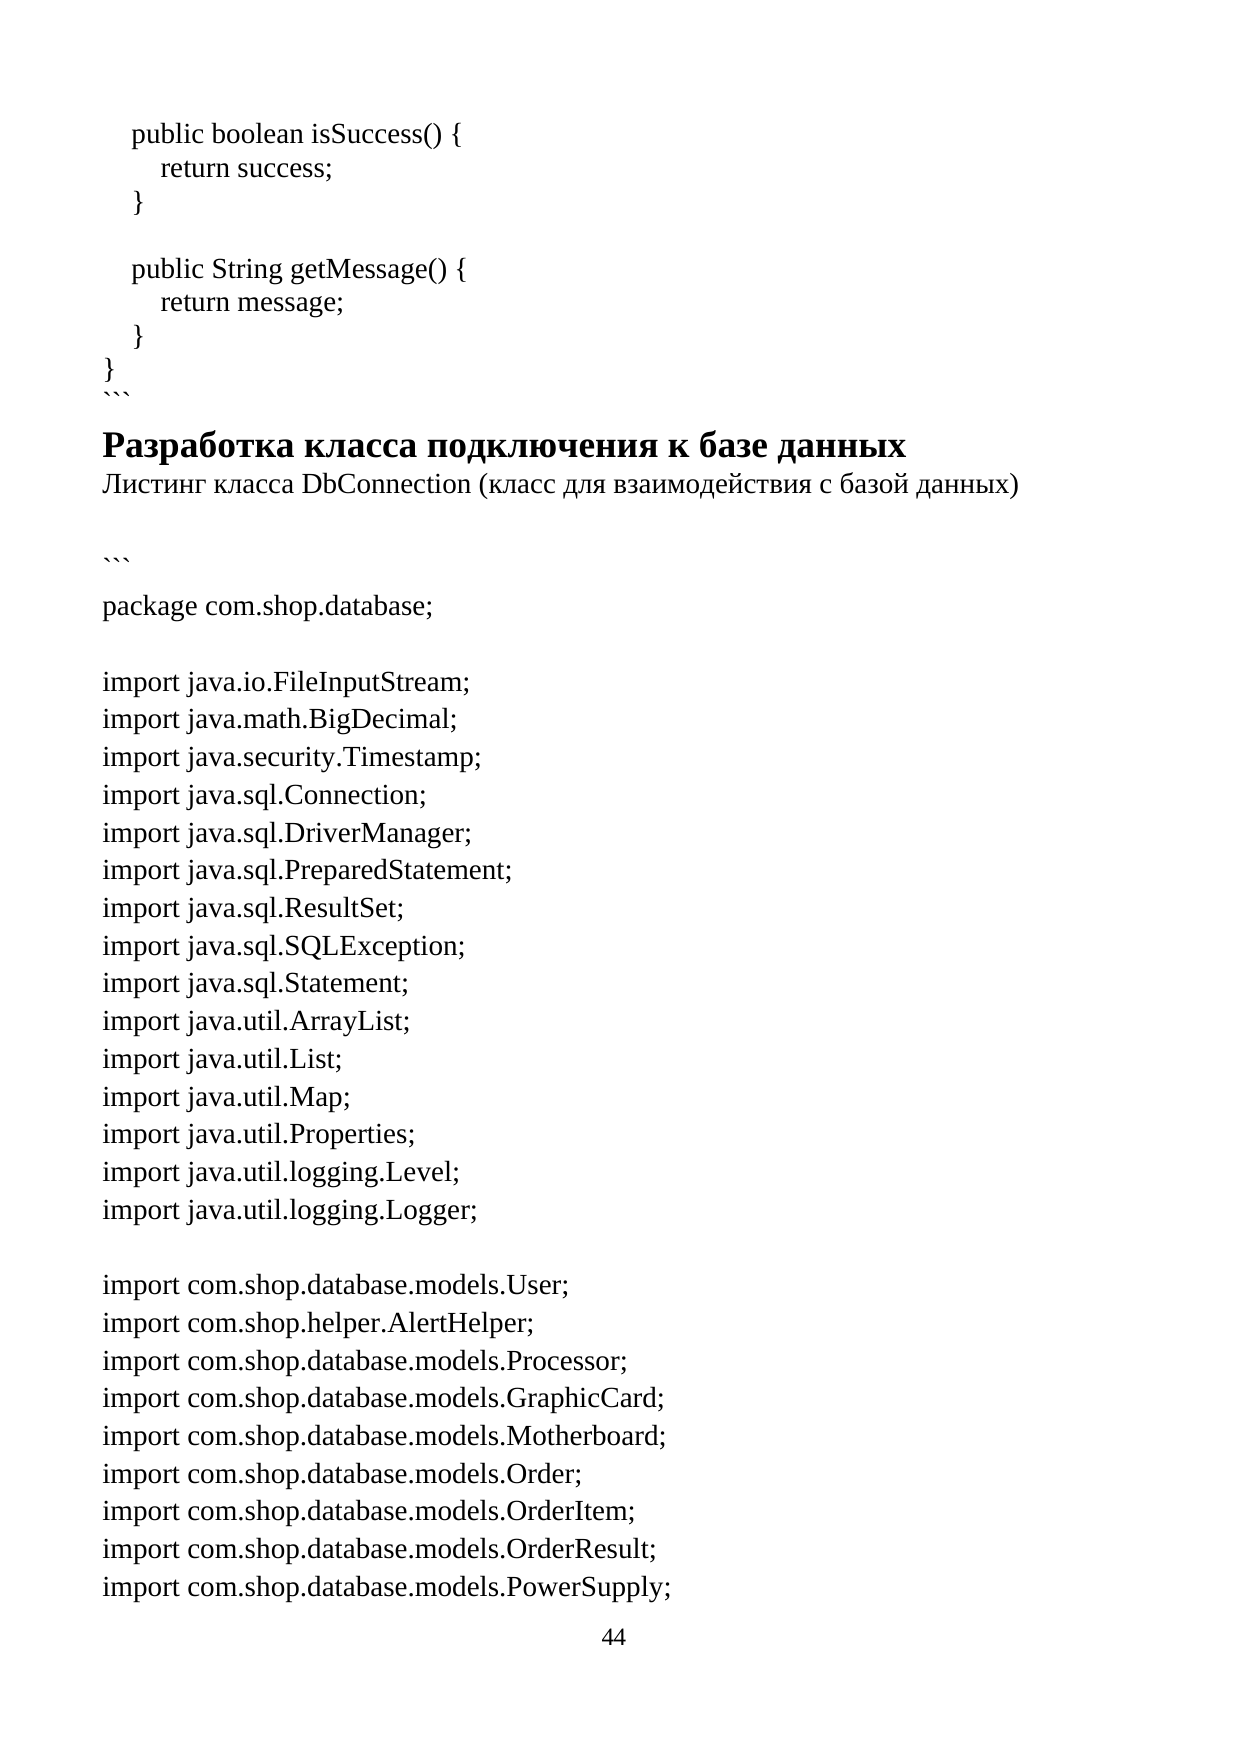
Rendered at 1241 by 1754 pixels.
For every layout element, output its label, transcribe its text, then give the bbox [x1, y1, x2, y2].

text } [102, 318, 1192, 351]
subtitle import com.shop.database.models.GraphicCard; [102, 1380, 1192, 1414]
text return message; [102, 284, 1192, 318]
subtitle import com.shop.database.models.OrderResult; [102, 1531, 1192, 1565]
subtitle import java.io.FileInputStream; [102, 664, 1192, 697]
subtitle import java.util.List; [102, 1041, 1192, 1074]
text } [102, 351, 1192, 385]
subtitle import com.shop.database.models.OrderItem; [102, 1493, 1192, 1527]
subtitle import java.math.BigDecimal; [102, 702, 1192, 735]
subtitle import java.util.ArrayList; [102, 1003, 1192, 1037]
subtitle Разработка класса подключения к базе данных [102, 423, 1192, 466]
subtitle import java.sql.DriverManager; [102, 815, 1192, 848]
subtitle import com.shop.database.models.User; [102, 1267, 1192, 1301]
subtitle import java.util.Map; [102, 1079, 1192, 1112]
text public String getMessage() { [102, 251, 1192, 284]
subtitle import java.sql.SQLException; [102, 928, 1192, 961]
subtitle import com.shop.helper.AlertHelper; [102, 1305, 1192, 1338]
text public boolean isSuccess() { [102, 117, 1192, 150]
text Листинг класса DbConnection (класс для взаимодействия с базой данных) [102, 466, 1192, 499]
subtitle import java.util.logging.Level; [102, 1154, 1192, 1188]
subtitle import java.sql.PreparedStatement; [102, 852, 1192, 886]
subtitle import java.sql.Statement; [102, 966, 1192, 999]
subtitle import com.shop.database.models.Motherboard; [102, 1418, 1192, 1452]
subtitle package com.shop.database; [102, 588, 1192, 622]
subtitle import com.shop.database.models.PowerSupply; [102, 1569, 1192, 1602]
subtitle import java.sql.Connection; [102, 777, 1192, 811]
text } [102, 184, 1192, 217]
subtitle ``` [102, 551, 1192, 584]
text return success; [102, 150, 1192, 184]
subtitle import java.security.Timestamp; [102, 739, 1192, 773]
subtitle import java.util.logging.Logger; [102, 1192, 1192, 1225]
subtitle import java.sql.ResultSet; [102, 890, 1192, 924]
subtitle import java.util.Properties; [102, 1116, 1192, 1150]
text ``` [102, 385, 1192, 418]
subtitle import com.shop.database.models.Order; [102, 1456, 1192, 1489]
subtitle import com.shop.database.models.Processor; [102, 1343, 1192, 1376]
